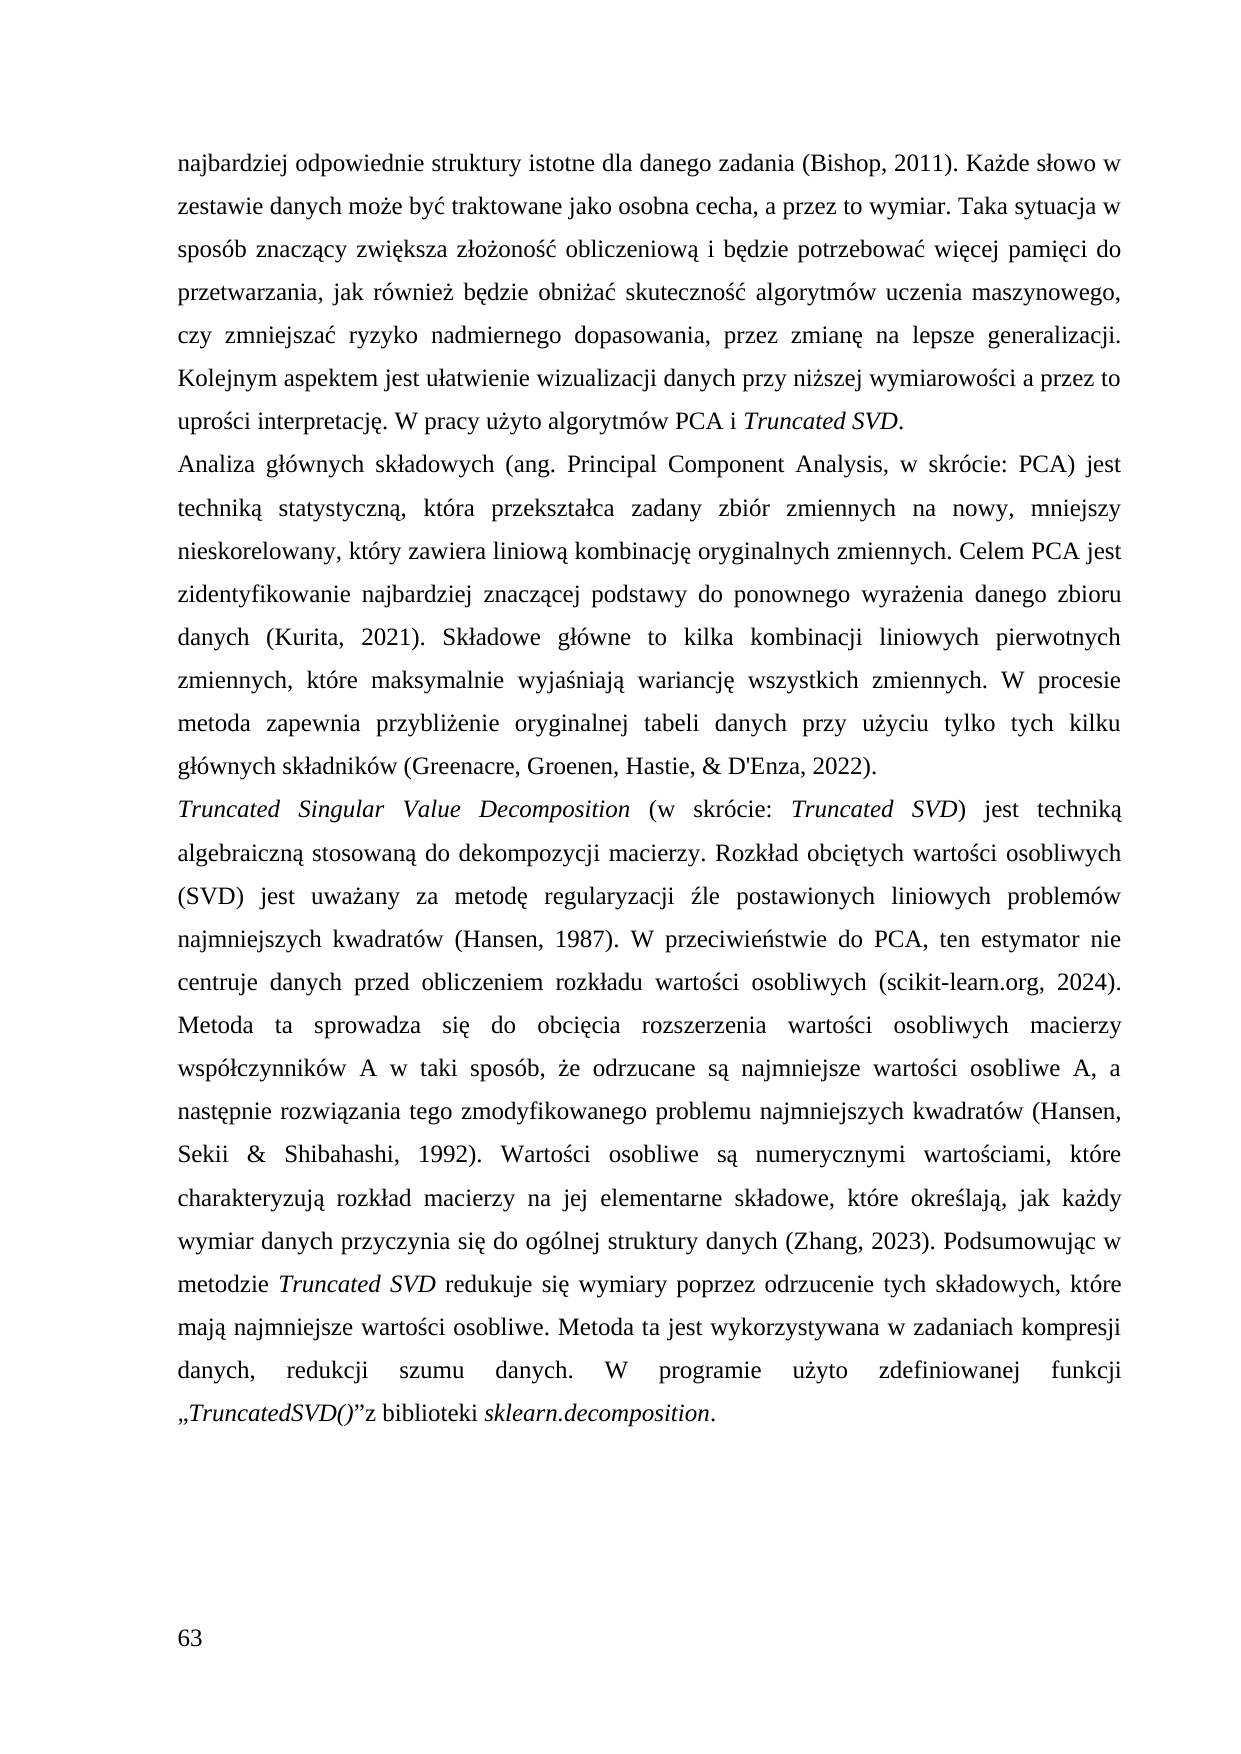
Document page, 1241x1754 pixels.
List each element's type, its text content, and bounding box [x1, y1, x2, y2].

text Analiza głównych składowych (ang. Principal Component Analysis, w skrócie: PCA) jest techniką statystyczną, która przekształca zadany zbiór zmiennych na nowy, mniejszy nieskorelowany, który zawiera liniową kombinację oryginalnych zmiennych. Celem PCA jest zidentyfikowanie najbardziej znaczącej podstawy do ponownego wyrażenia danego zbioru danych (Kurita, 2021). Składowe główne to kilka kombinacji liniowych pierwotnych zmiennych, które maksymalnie wyjaśniają wariancję wszystkich zmiennych. W procesie metoda zapewnia przybliżenie oryginalnej tabeli danych przy użyciu tylko tych kilku głównych składników (Greenacre, Groenen, Hastie, & D'Enza, 2022). [177, 449, 1122, 780]
text Truncated Singular Value Decomposition (w skrócie: Truncated SVD) jest techniką algebraiczną stosowaną do dekompozycji macierzy. Rozkład obciętych wartości osobliwych (SVD) jest uważany za metodę regularyzacji źle postawionych liniowych problemów najmniejszych kwadratów (Hansen, 1987). W przeciwieństwie do PCA, ten estymator nie centruje danych przed obliczeniem rozkładu wartości osobliwych (scikit-learn.org, 2024). Metoda ta sprowadza się do obcięcia rozszerzenia wartości osobliwych macierzy współczynników A w taki sposób, że odrzucane są najmniejsze wartości osobliwe A, a następnie rozwiązania tego zmodyfikowanego problemu najmniejszych kwadratów (Hansen, Sekii & Shibahashi, 1992). Wartości osobliwe są numerycznymi wartościami, które charakteryzują rozkład macierzy na jej elementarne składowe, które określają, jak każdy wymiar danych przyczynia się do ogólnej struktury danych (Zhang, 2023). Podsumowując w metodzie Truncated SVD redukuje się wymiary poprzez odrzucenie tych składowych, które mają najmniejsze wartości osobliwe. Metoda ta jest wykorzystywana w zadaniach kompresji danych, redukcji szumu danych. W programie użyto zdefiniowanej funkcji „TruncatedSVD()”z biblioteki sklearn.decomposition. [177, 794, 1122, 1427]
